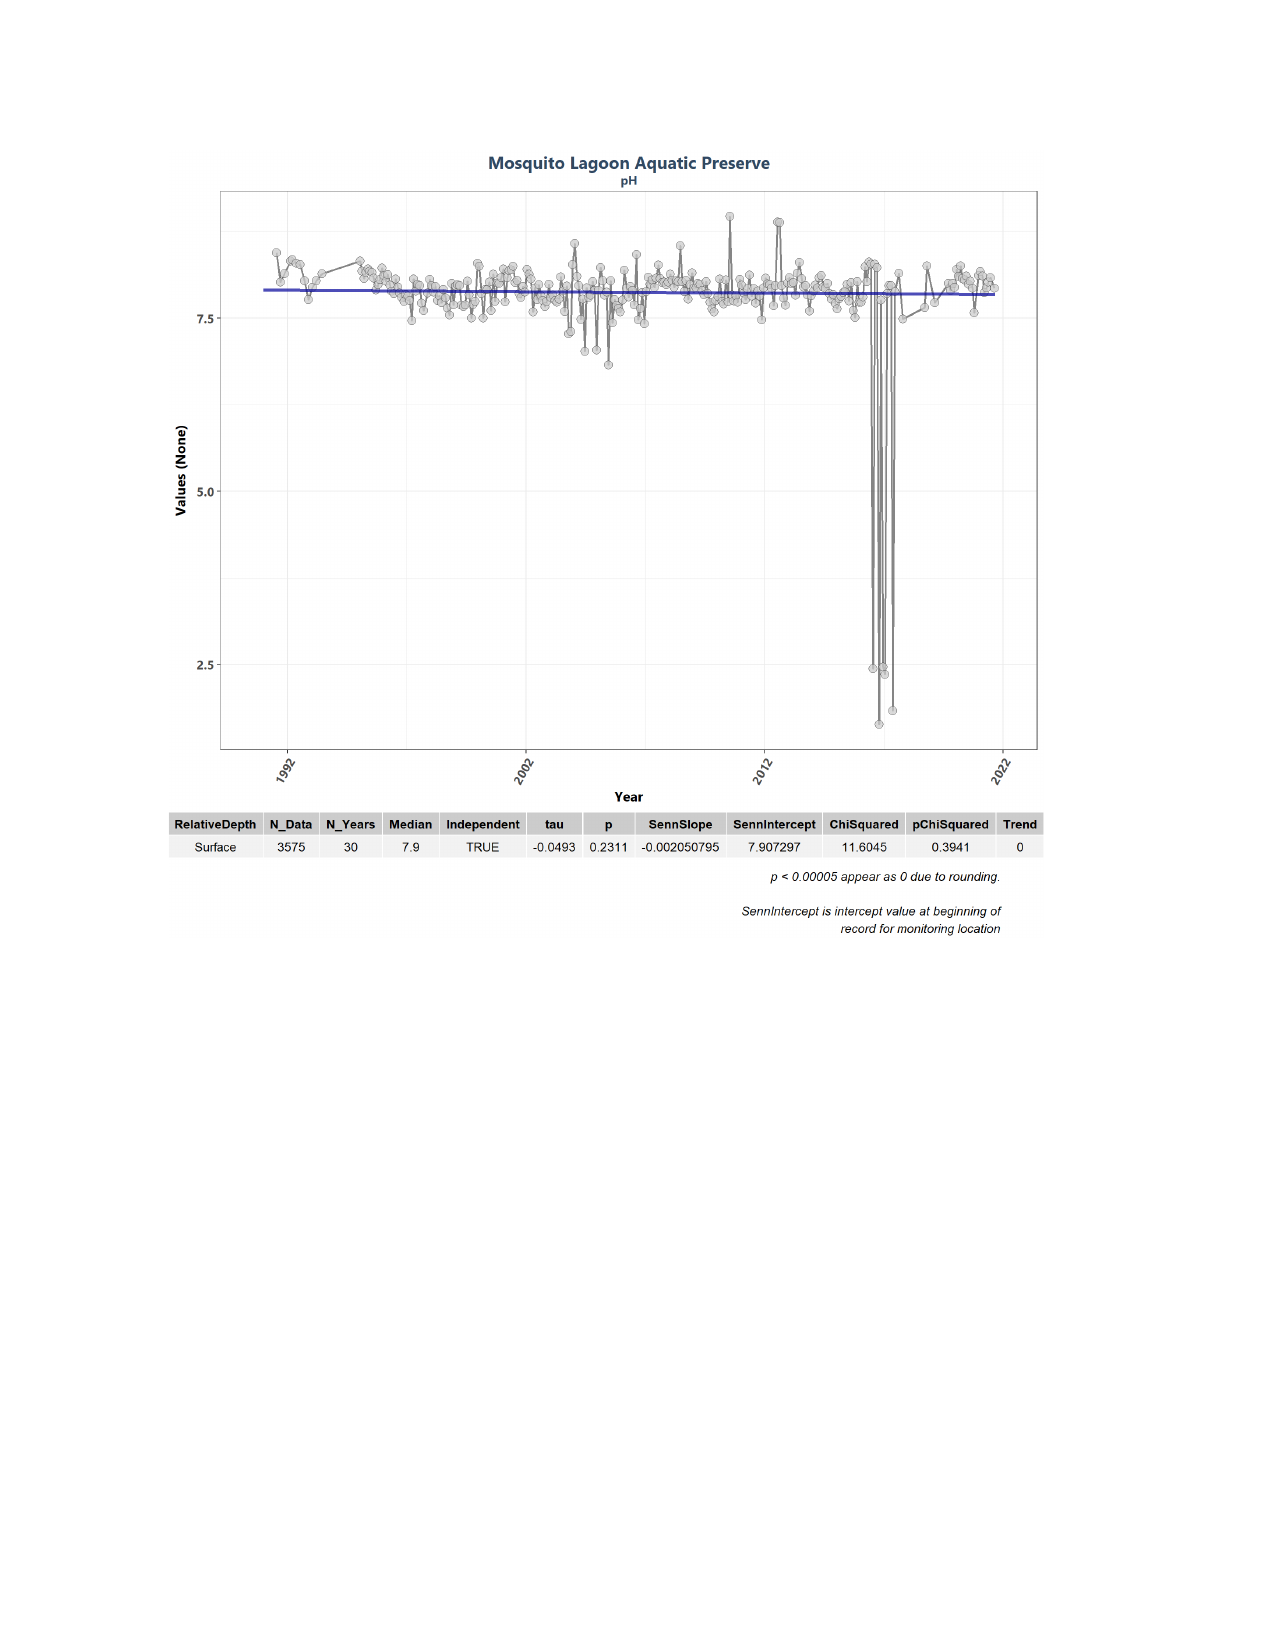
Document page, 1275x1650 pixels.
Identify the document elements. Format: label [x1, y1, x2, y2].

picture [168, 150, 1044, 938]
